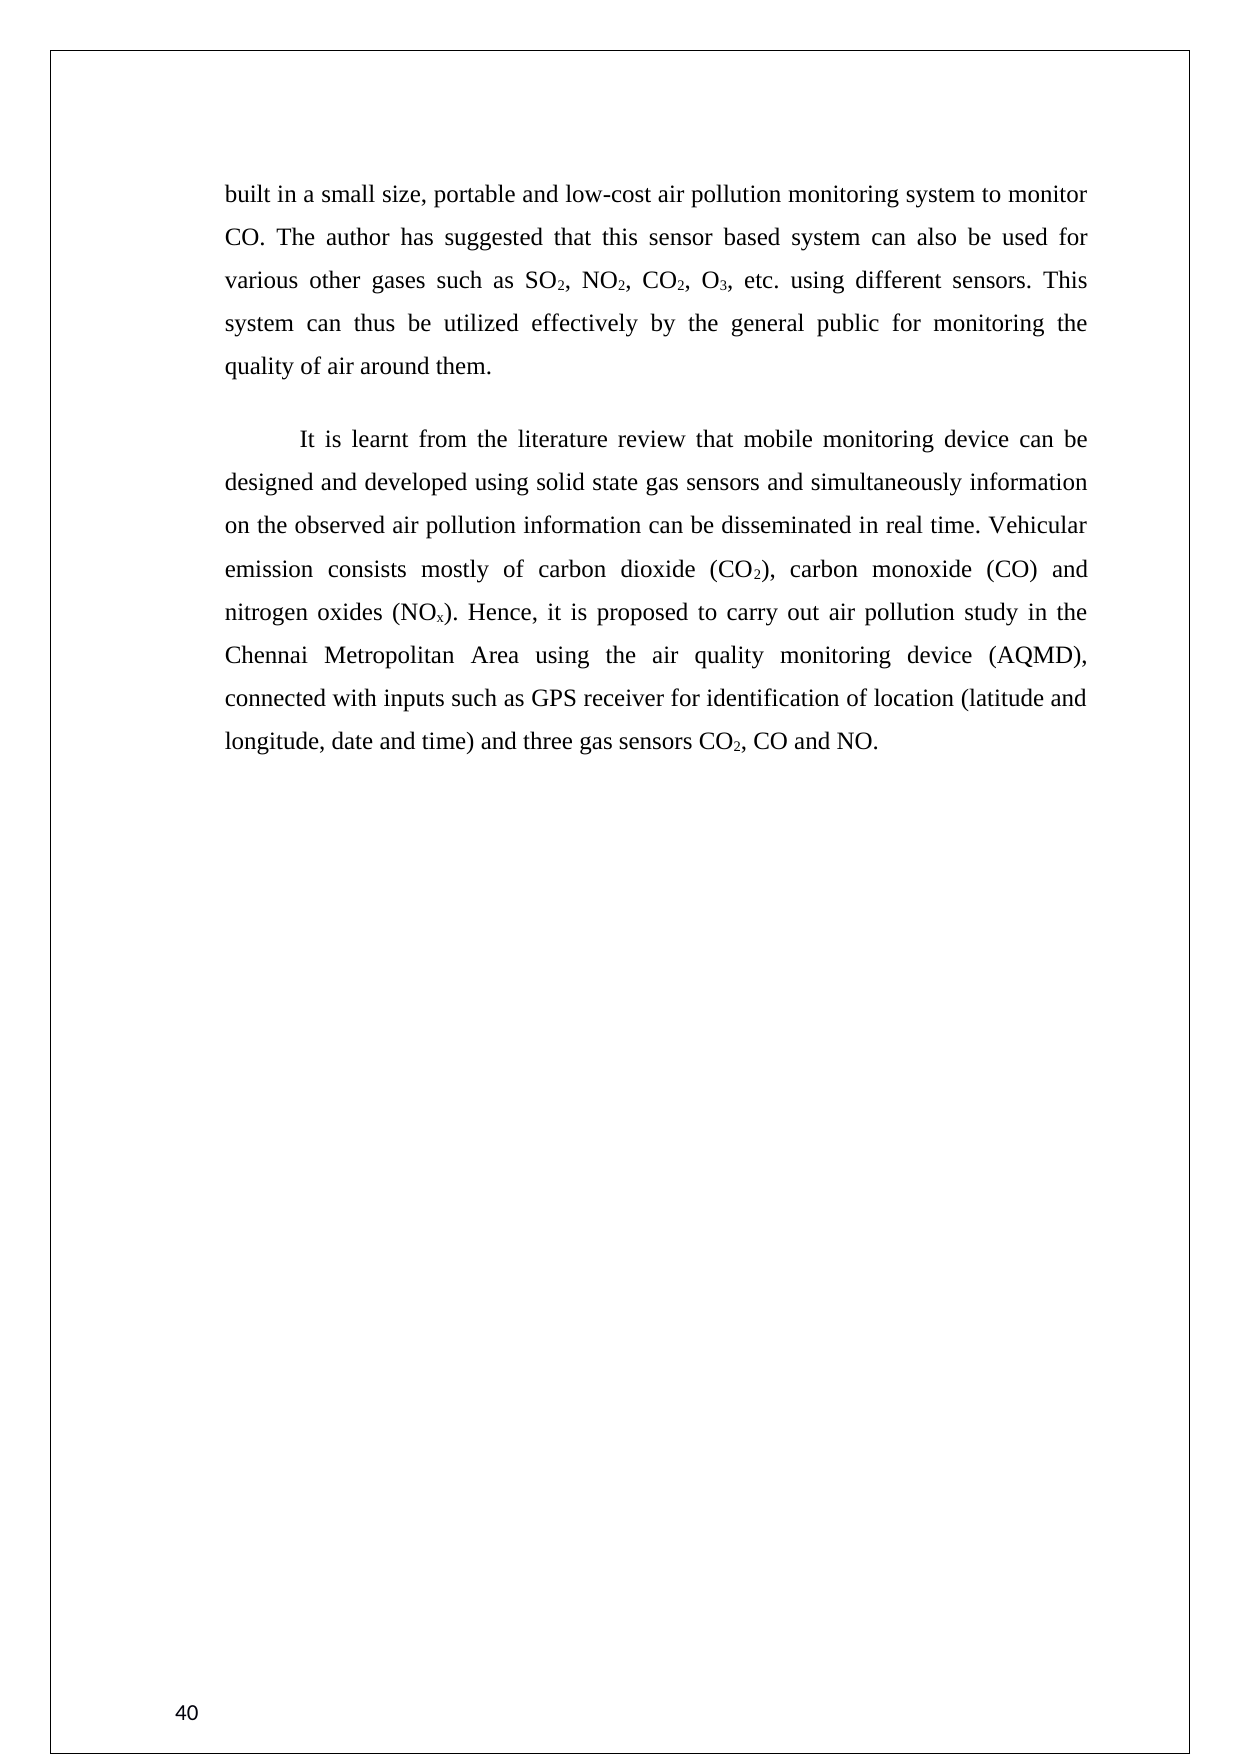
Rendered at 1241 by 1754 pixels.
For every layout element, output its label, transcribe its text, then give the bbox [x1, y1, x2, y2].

text It is learnt from the literature review that mobile monitoring device can be designed and developed using solid state gas sensors and simultaneously information on the observed air pollution information can be disseminated in real time. Vehicular emission consists mostly of carbon dioxide (CO2), carbon monoxide (CO) and nitrogen oxides (NOx). Hence, it is proposed to carry out air pollution study in the Chennai Metropolitan Area using the air quality monitoring device (AQMD), connected with inputs such as GPS receiver for identification of location (latitude and longitude, date and time) and three gas sensors CO2, CO and NO. [224, 424, 1088, 755]
text built in a small size, portable and low-cost air pollution monitoring system to monitor CO. The author has suggested that this sensor based system can also be used for various other gases such as SO2, NO2, CO2, O3, etc. using different sensors. This system can thus be utilized effectively by the general public for monitoring the quality of air around them. [224, 179, 1088, 380]
